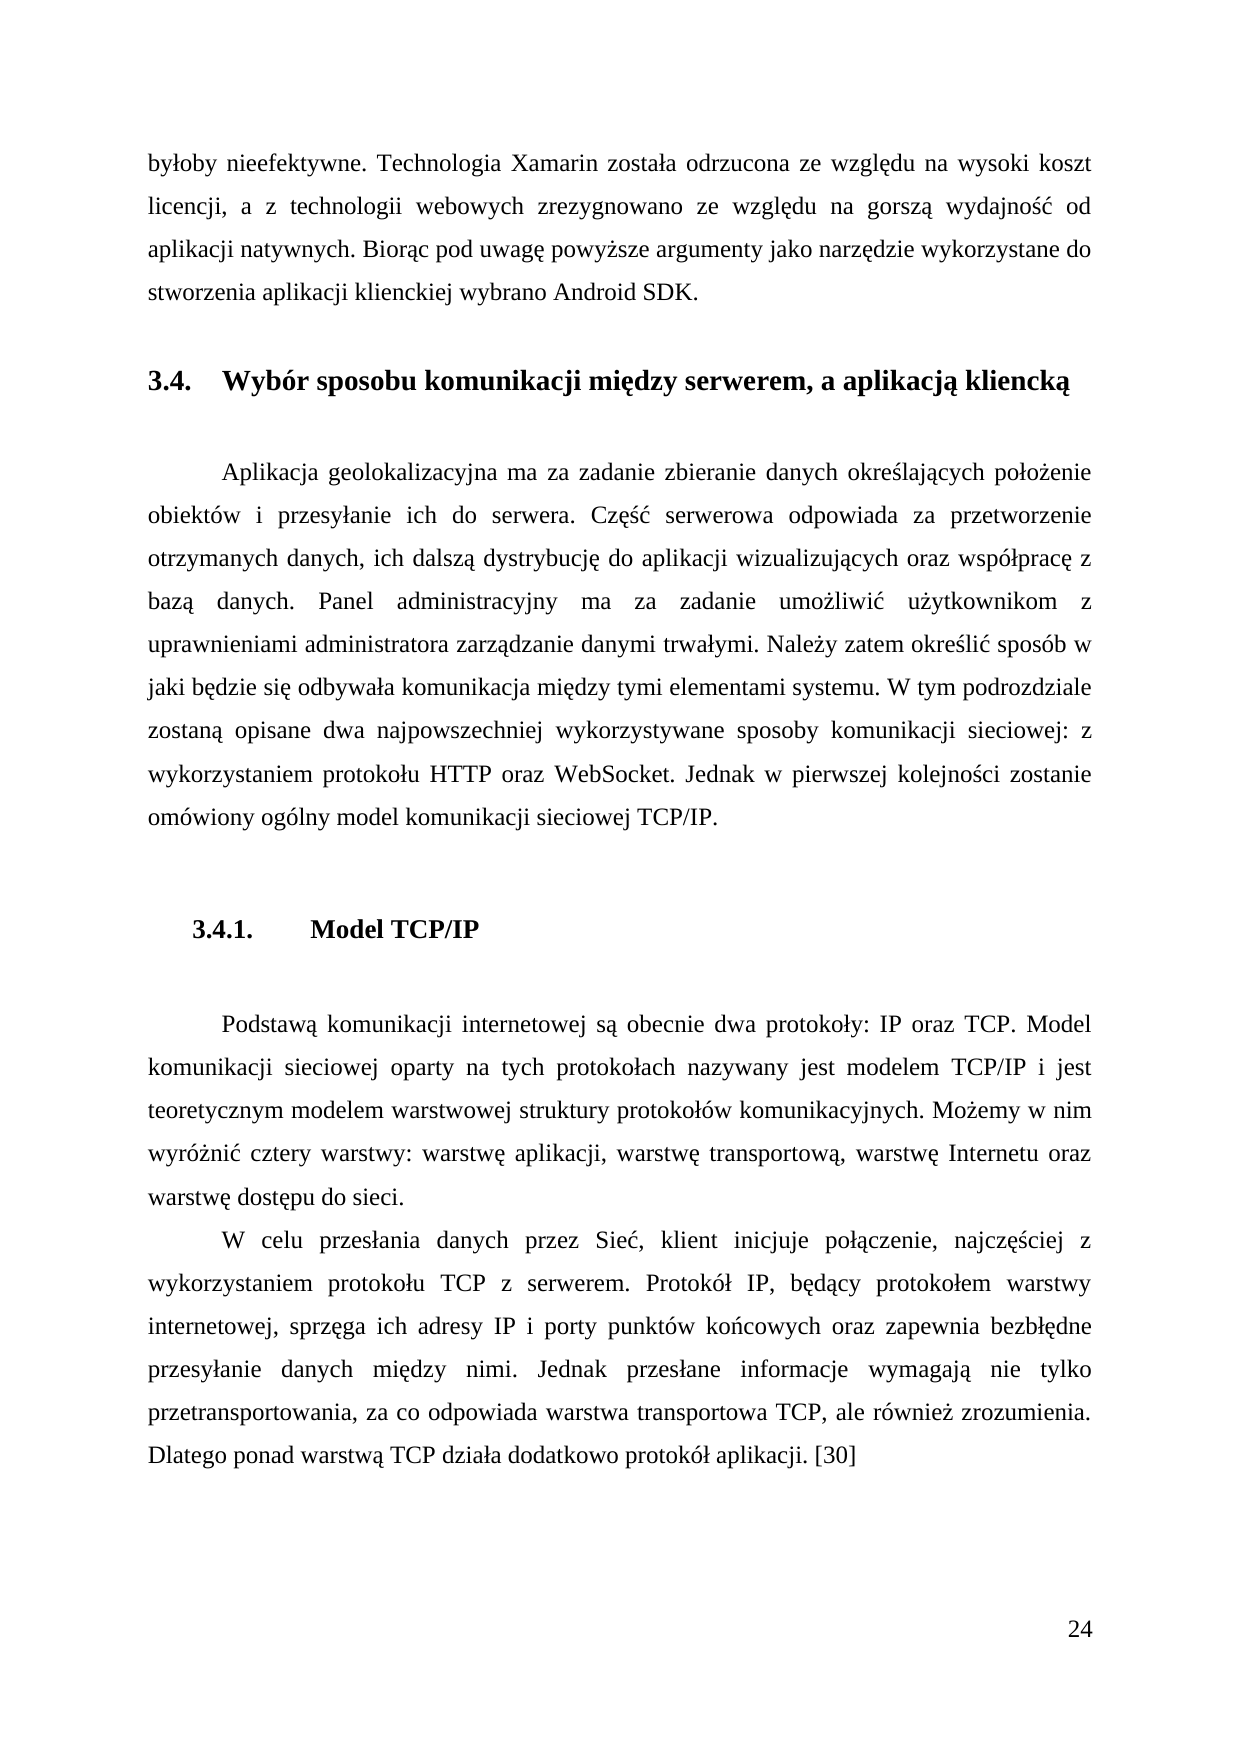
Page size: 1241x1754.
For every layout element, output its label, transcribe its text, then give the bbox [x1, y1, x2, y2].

subtitle Wybór sposobu komunikacji między serwerem, a aplikacją kliencką [148, 363, 1092, 397]
text W celu przesłania danych przez Sieć, klient inicjuje połączenie, najczęściej z wykorzystaniem protokołu TCP z serwerem. Protokół IP, będący protokołem warstwy internetowej, sprzęga ich adresy IP i porty punktów końcowych oraz zapewnia bezbłędne przesyłanie danych między nimi. Jednak przesłane informacje wymagają nie tylko przetransportowania, za co odpowiada warstwa transportowa TCP, ale również zrozumienia. Dlatego ponad warstwą TCP działa dodatkowo protokół aplikacji. [30] [148, 1225, 1092, 1469]
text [148, 148, 1092, 306]
subtitle Model TCP/IP [192, 913, 1092, 944]
text Podstawą komunikacji internetowej są obecnie dwa protokoły: IP oraz TCP. Model komunikacji sieciowej oparty na tych protokołach nazywany jest modelem TCP/IP i jest teoretycznym modelem warstwowej struktury protokołów komunikacyjnych. Możemy w nim wyróżnić cztery warstwy: warstwę aplikacji, warstwę transportową, warstwę Internetu oraz warstwę dostępu do sieci. [148, 1009, 1092, 1210]
text Aplikacja geolokalizacyjna ma za zadanie zbieranie danych określających położenie obiektów i przesyłanie ich do serwera. Część serwerowa odpowiada za przetworzenie otrzymanych danych, ich dalszą dystrybucję do aplikacji wizualizujących oraz współpracę z bazą danych. Panel administracyjny ma za zadanie umożliwić użytkownikom z uprawnieniami administratora zarządzanie danymi trwałymi. Należy zatem określić sposób w jaki będzie się odbywała komunikacja między tymi elementami systemu. W tym podrozdziale zostaną opisane dwa najpowszechniej wykorzystywane sposoby komunikacji sieciowej: z wykorzystaniem protokołu HTTP oraz WebSocket. Jednak w pierwszej kolejności zostanie omówiony ogólny model komunikacji sieciowej TCP/IP. [148, 457, 1092, 831]
